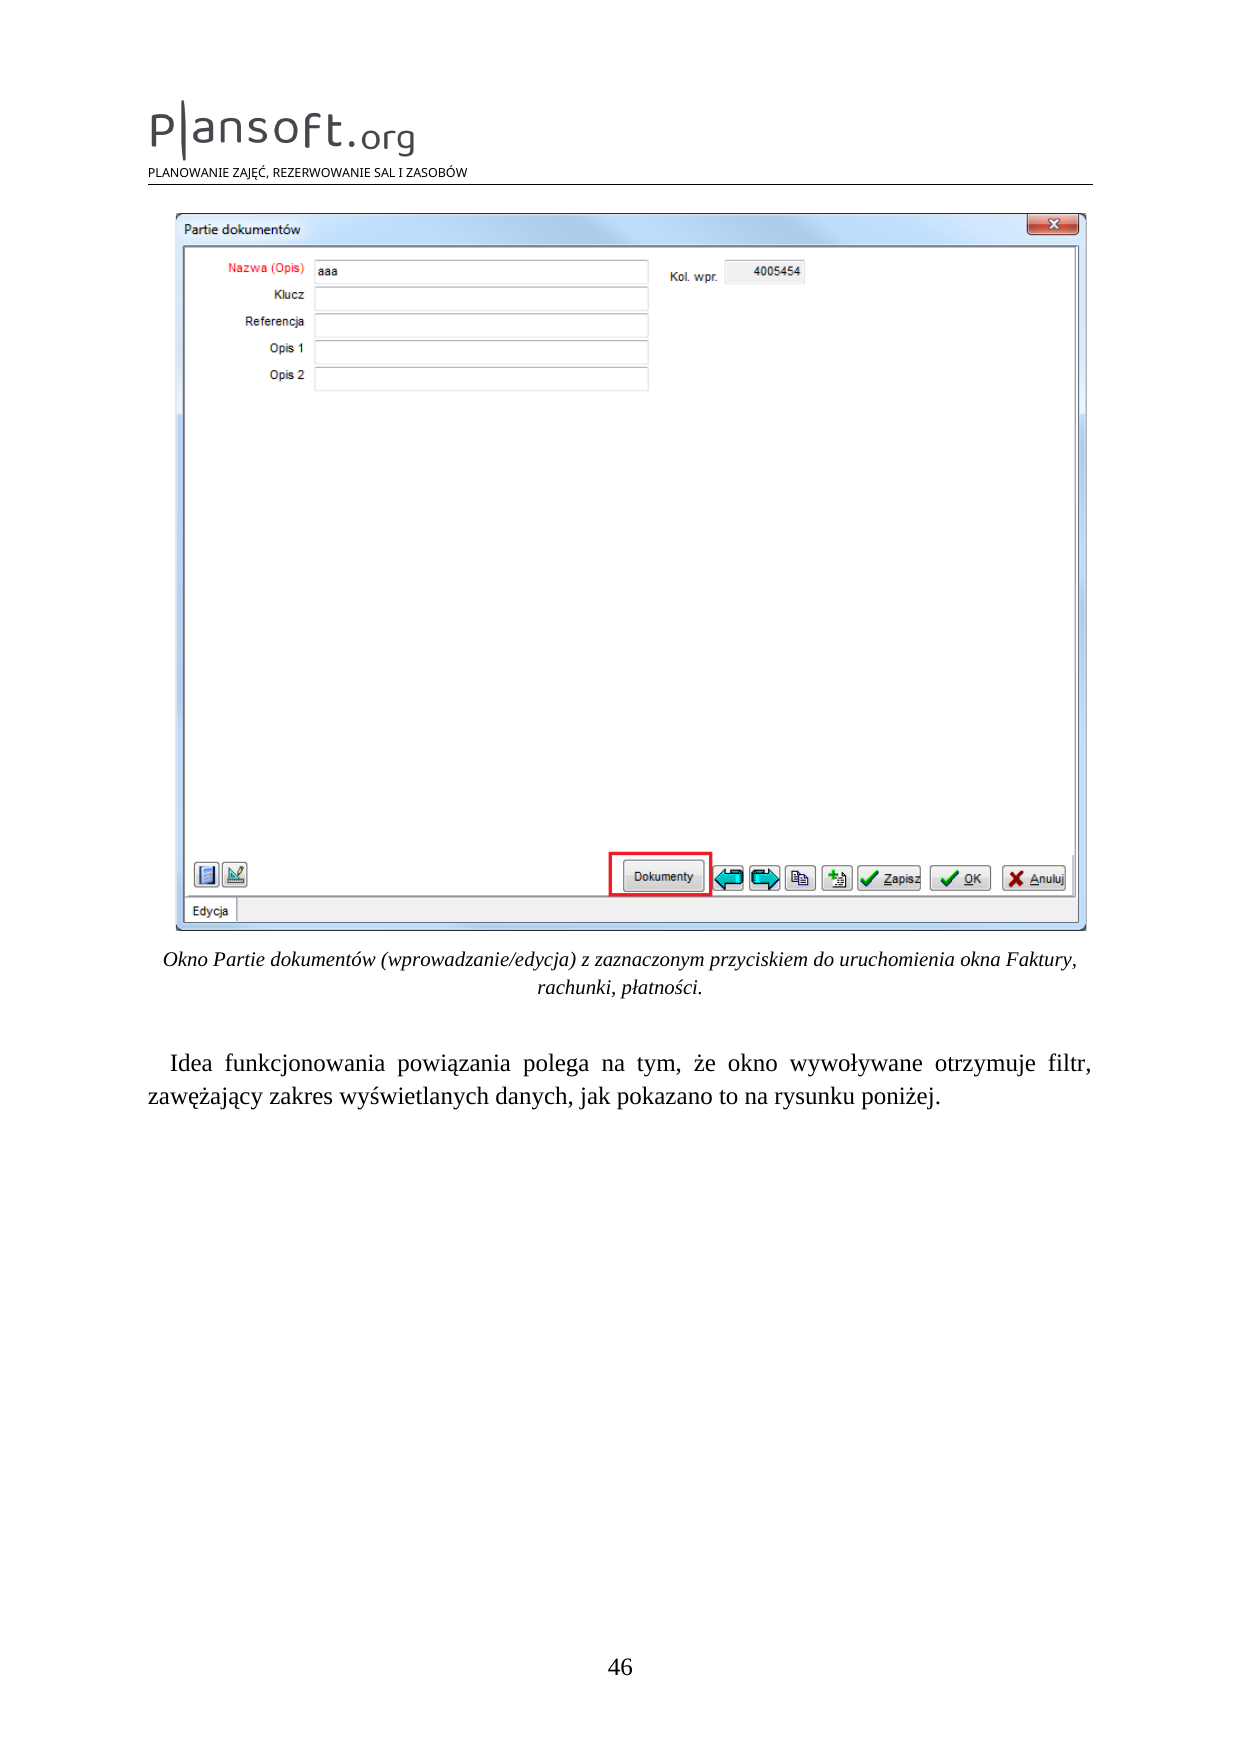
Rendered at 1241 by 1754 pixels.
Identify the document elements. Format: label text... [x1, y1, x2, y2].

picture [175, 213, 1087, 931]
text Idea funkcjonowania powiązania polega na tym, że okno wywoływane otrzymuje filtr, zawężający zakres wyświetlanych danych, jak pokazano to na rysunku poniżej. [148, 1048, 1093, 1110]
picture [147, 73, 418, 165]
text Okno Partie dokumentów (wprowadzanie/edycja) z zaznaczonym przyciskiem do uruchomienia okna Faktury, rachunki, płatności. [148, 947, 1093, 999]
